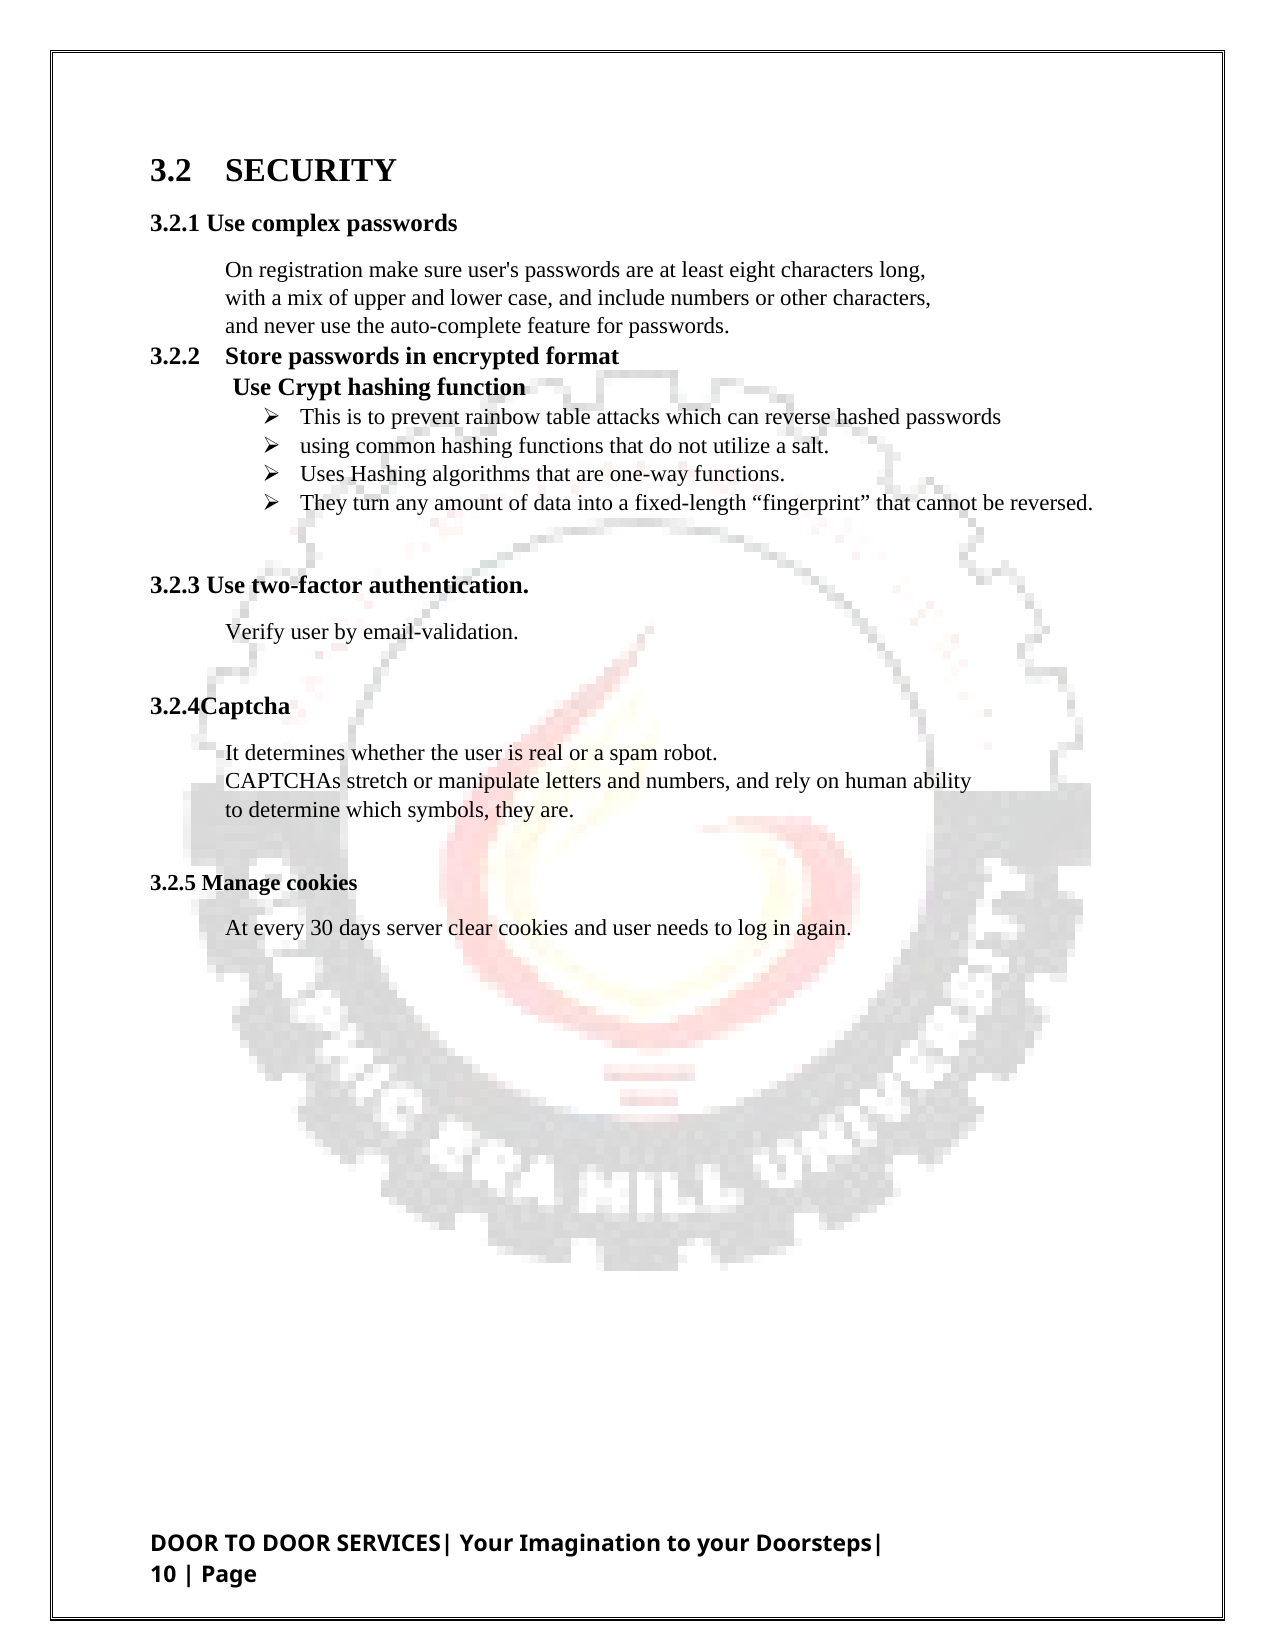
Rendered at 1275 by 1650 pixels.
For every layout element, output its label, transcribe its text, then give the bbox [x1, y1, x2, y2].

text 3.2.1 Use complex passwords [150, 208, 1125, 237]
list and never use the auto-complete feature for passwords. [225, 313, 1125, 339]
list It determines whether the user is real or a spam robot. [225, 739, 1125, 765]
list At every 30 days server clear cookies and user needs to log in again. [225, 914, 1125, 941]
list This is to prevent rainbow table attacks which can reverse hashed passwords [262, 403, 1125, 430]
text 3.2.3 Use two-factor authentication. [150, 570, 1125, 599]
list to determine which symbols, they are. [225, 796, 1125, 822]
list Uses Hashing algorithms that are one-way functions. [262, 460, 1125, 487]
list They turn any amount of data into a fixed-length “fingerprint” that cannot be reversed. [262, 489, 1125, 515]
list CAPTCHAs stretch or manipulate letters and numbers, and rely on human ability [225, 767, 1125, 794]
list Store passwords in encrypted format [150, 341, 1125, 370]
list SECURITY [150, 150, 1125, 188]
text 3.2.4Captcha [150, 691, 1125, 720]
list Verify user by email-validation. [225, 618, 1125, 644]
list Use Crypt hashing function [225, 372, 1125, 401]
list On registration make sure user's passwords are at least eight characters long, [225, 256, 1125, 282]
list using common hashing functions that do not utilize a salt. [262, 432, 1125, 458]
text 3.2.5 Manage cookies [150, 869, 1125, 896]
list with a mix of upper and lower case, and include numbers or other characters, [225, 284, 1125, 311]
